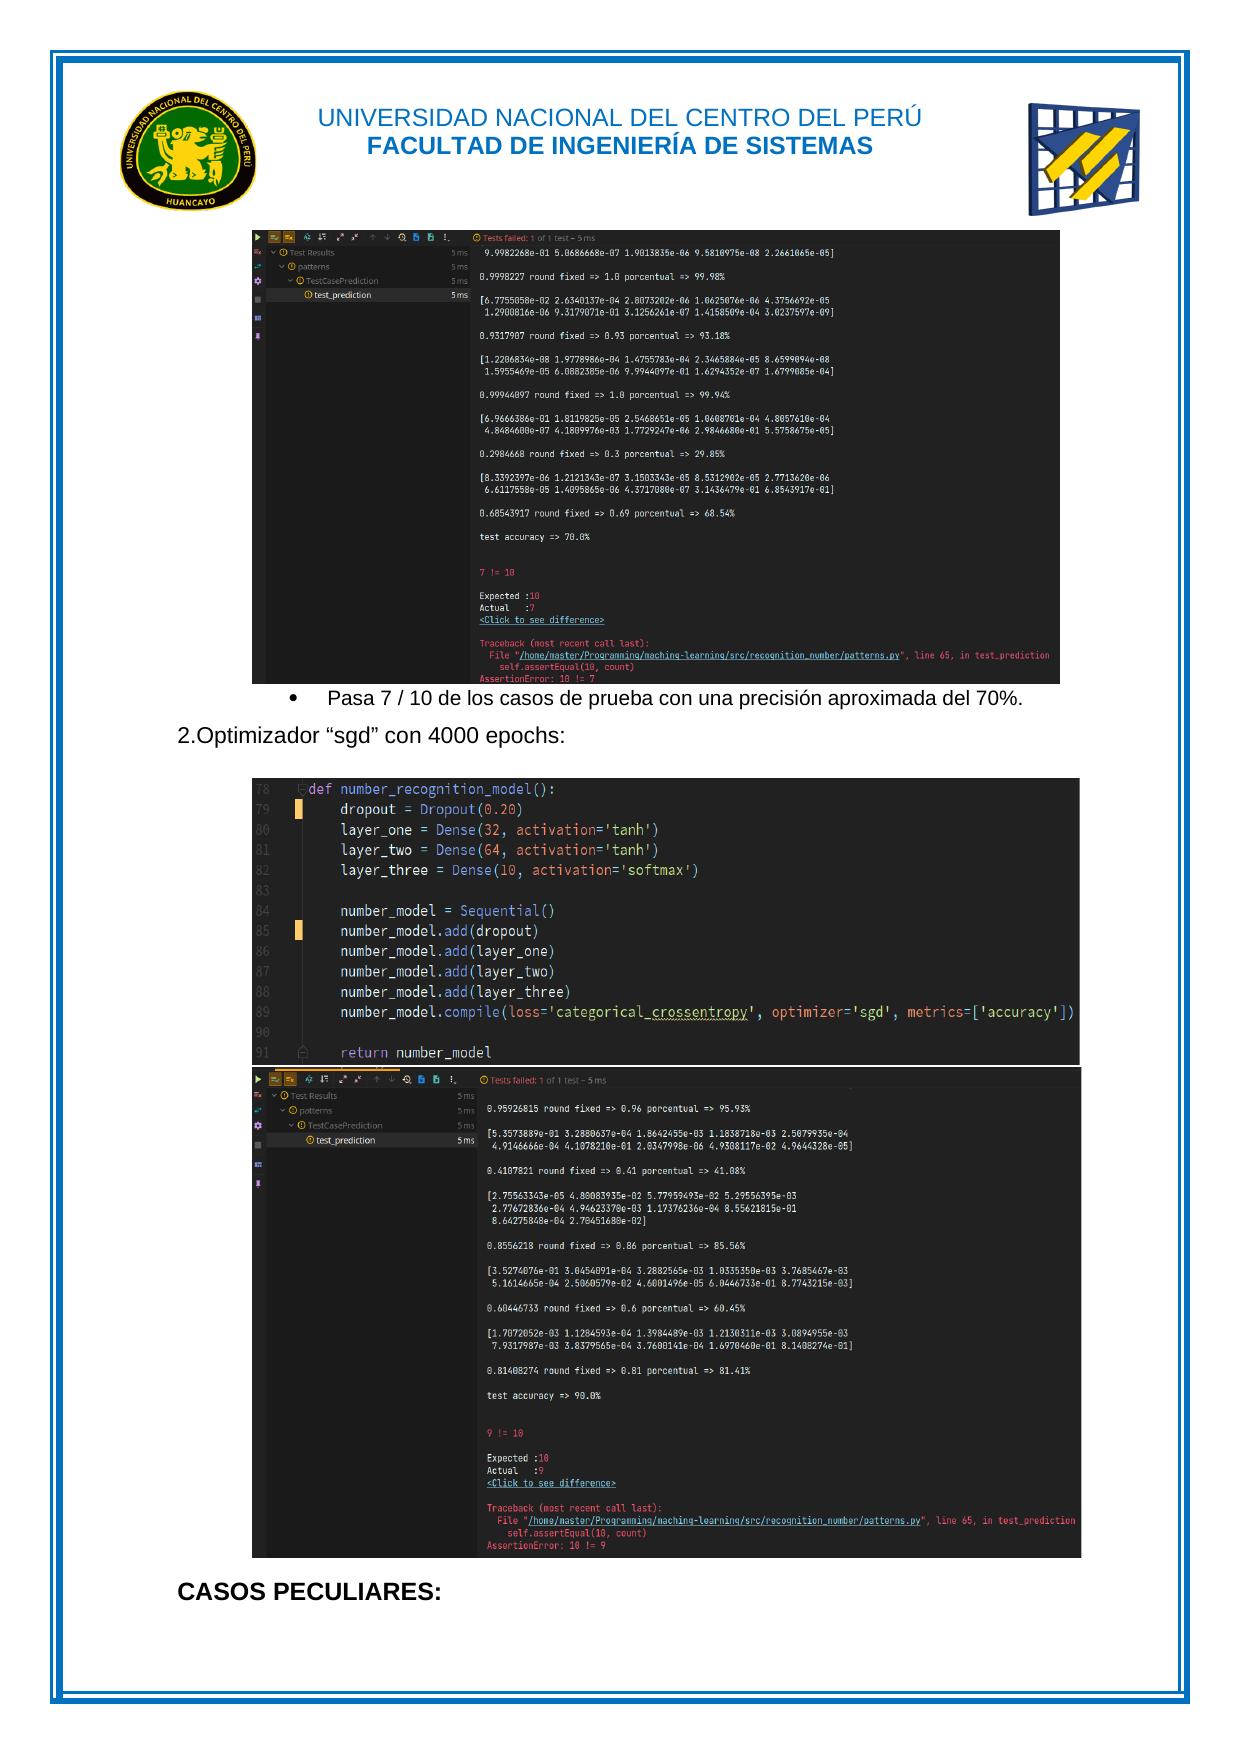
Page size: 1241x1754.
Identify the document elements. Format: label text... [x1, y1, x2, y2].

list Pasa 7 / 10 de los casos de prueba con una precisión aproximada del 70%. [289, 686, 1063, 710]
picture [120, 91, 257, 211]
picture [252, 230, 1060, 684]
picture [252, 1067, 1082, 1558]
text 2.Optimizador “sgd” con 4000 epochs: [177, 722, 1063, 748]
picture [1028, 103, 1140, 216]
text CASOS PECULIARES: [177, 1576, 1063, 1605]
picture [252, 778, 1080, 1065]
